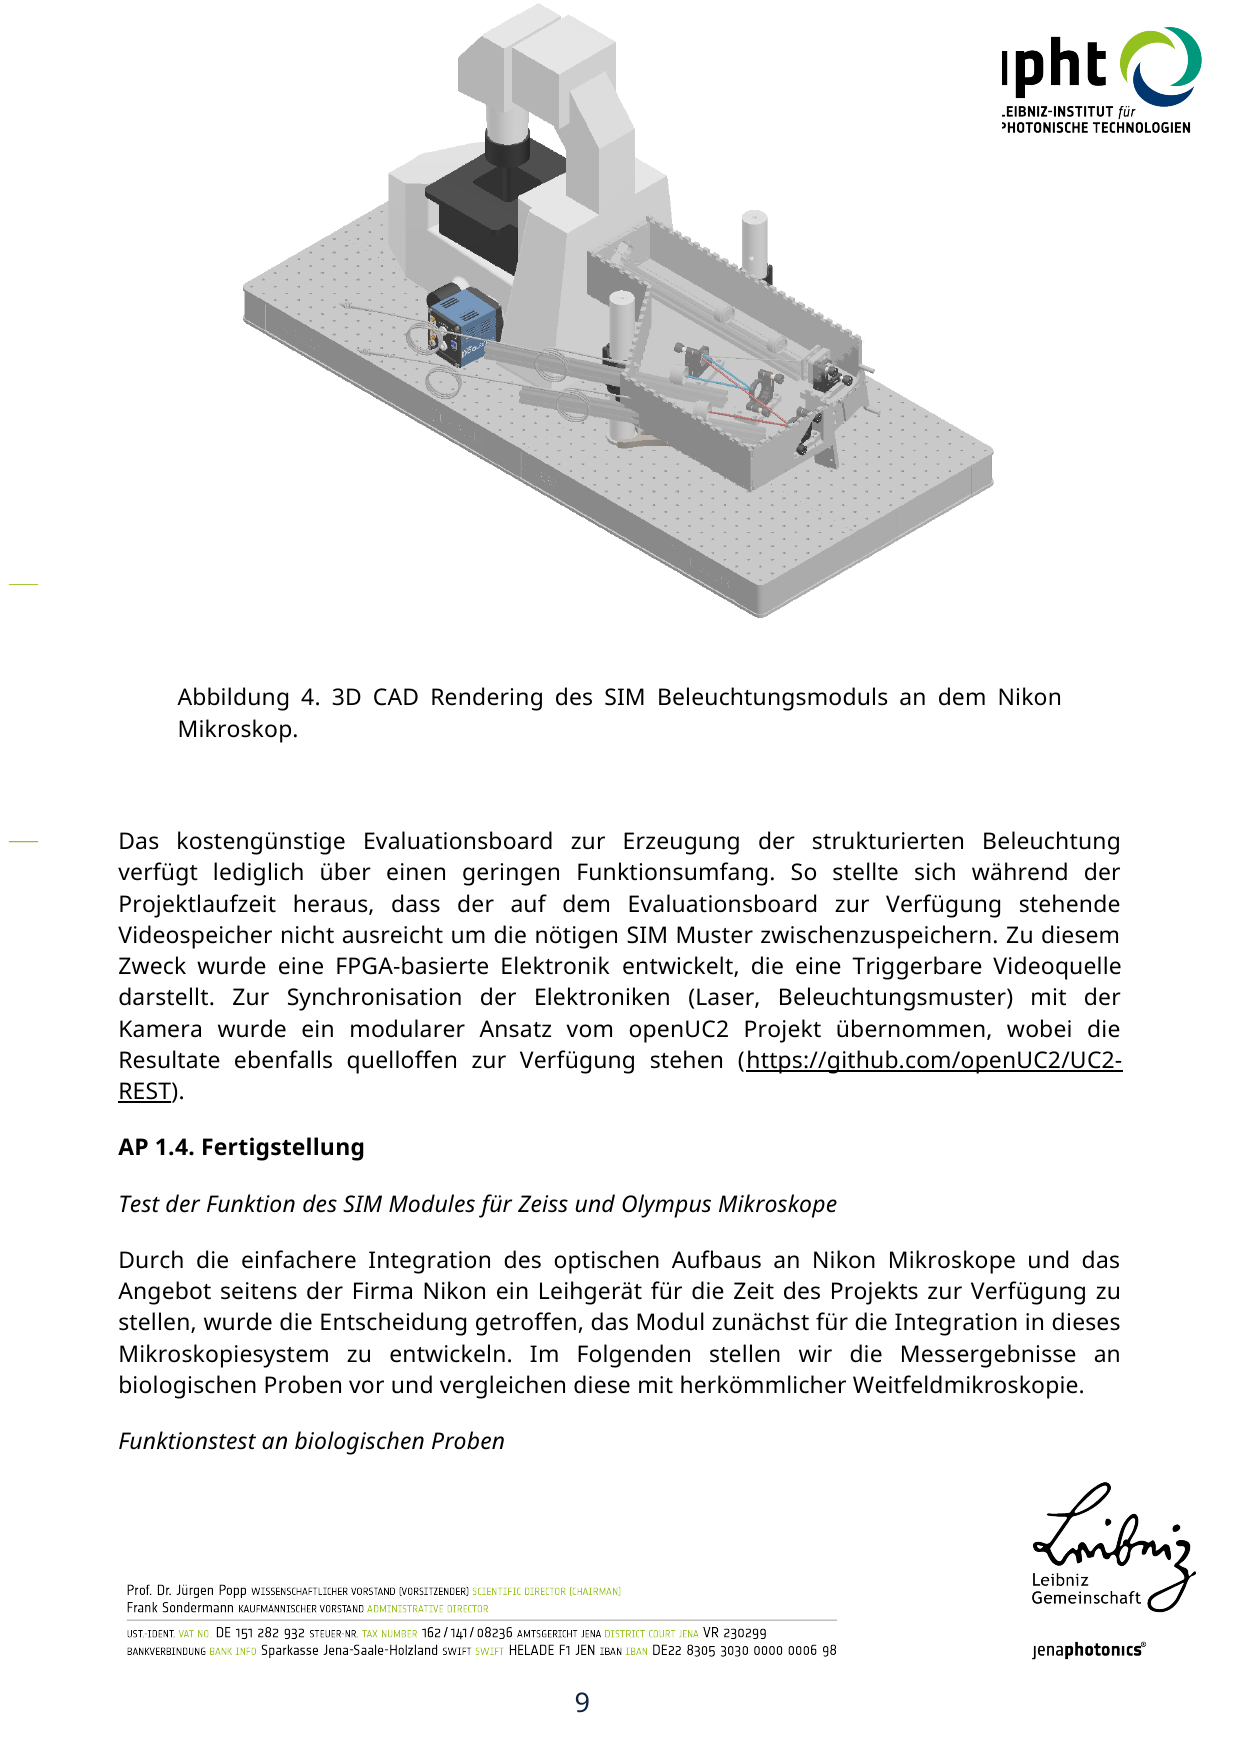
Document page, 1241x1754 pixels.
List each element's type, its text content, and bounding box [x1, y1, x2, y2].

text Durch die einfachere Integration des optischen Aufbaus an Nikon Mikroskope und das Angebot seitens der Firma Nikon ein Leihgerät für die Zeit des Projekts zur Verfügung zu stellen, wurde die Entscheidung getroffen, das Modul zunächst für die Integration in dieses Mikroskopiesystem zu entwickeln. Im Folgenden stellen wir die Messergebnisse an biologischen Proben vor und vergleichen diese mit herkömmlicher Weitfeldmikroskopie. [118, 1243, 1123, 1399]
text Das kostengünstige Evaluationsboard zur Erzeugung der strukturierten Beleuchtung verfügt lediglich über einen geringen Funktionsumfang. So stellte sich während der Projektlaufzeit heraus, dass der auf dem Evaluationsboard zur Verfügung stehende Videospeicher nicht ausreicht um die nötigen SIM Muster zwischenzuspeichern. Zu diesem Zweck wurde eine FPGA-basierte Elektronik entwickelt, die eine Triggerbare Videoquelle darstellt. Zur Synchronisation der Elektroniken (Laser, Beleuchtungsmuster) mit der Kamera wurde ein modularer Ansatz vom openUC2 Projekt übernommen, wobei die Resultate ebenfalls quelloffen zur Verfügung stehen (https://github.com/openUC2/UC2-REST). [118, 824, 1123, 1106]
text Abbildung 4. 3D CAD Rendering des SIM Beleuchtungsmoduls an dem Nikon Mikroskop. [177, 681, 1064, 743]
picture [8, 0, 1241, 1719]
text Test der Funktion des SIM Modules für Zeiss und Olympus Mikroskope [118, 1187, 1123, 1218]
text Funktionstest an biologischen Proben [118, 1424, 1123, 1456]
text AP 1.4. Fertigstellung [118, 1131, 1123, 1162]
